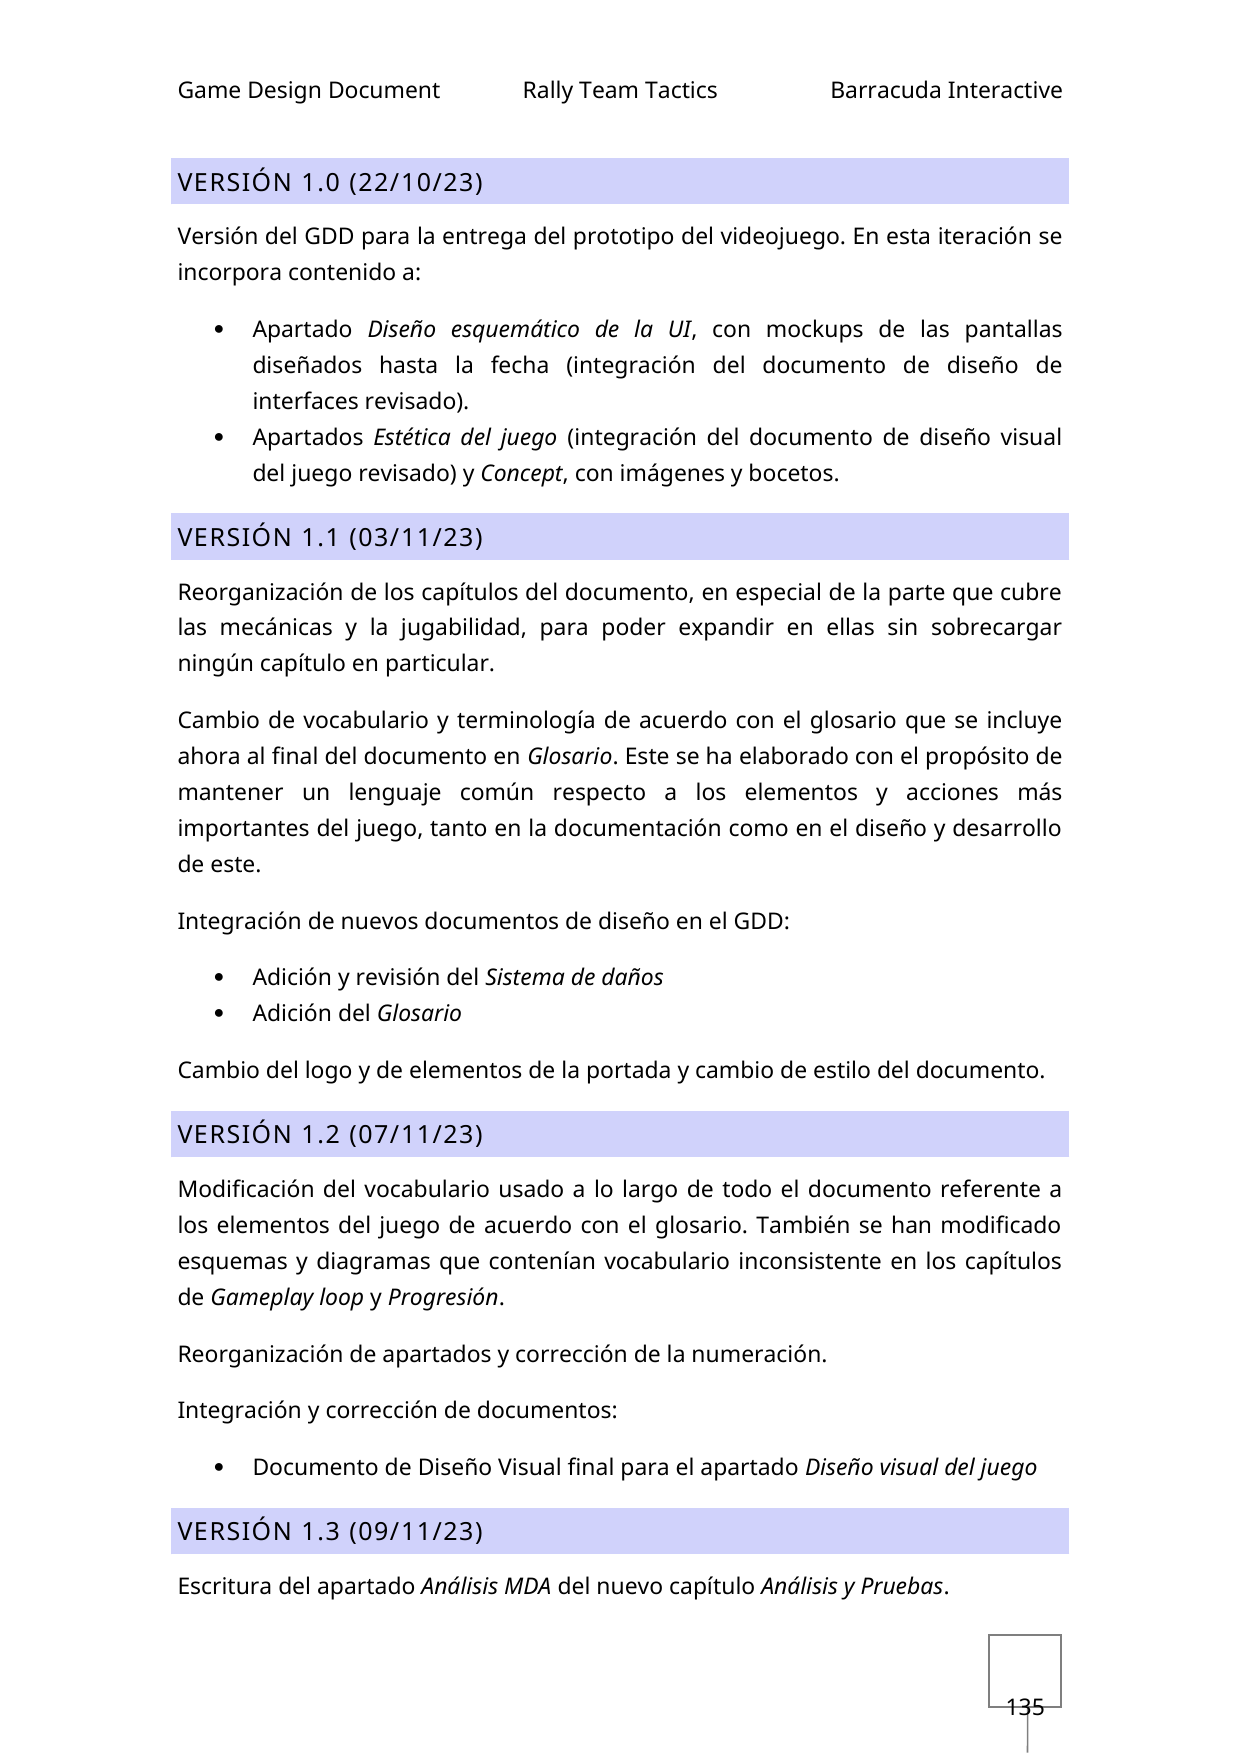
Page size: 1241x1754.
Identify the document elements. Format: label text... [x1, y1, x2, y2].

list Apartados Estética del juego (integración del documento de diseño visual del juego revisado) y Concept, con imágenes y bocetos. [215, 421, 1063, 488]
text Escritura del apartado Análisis MDA del nuevo capítulo Análisis y Pruebas. [177, 1570, 1063, 1601]
list Documento de Diseño Visual final para el apartado Diseño visual del juego [215, 1451, 1063, 1482]
text Reorganización de apartados y corrección de la numeración. [177, 1337, 1063, 1369]
subtitle Versión 1.3 (09/11/23) [177, 1514, 1063, 1548]
text Versión del GDD para la entrega del prototipo del videojuego. En esta iteración se incorpora contenido a: [177, 220, 1063, 287]
list Adición del Glosario [215, 997, 1063, 1028]
text Reorganización de los capítulos del documento, en especial de la parte que cubre las mecánicas y la jugabilidad, para poder expandir en ellas sin sobrecargar ningún capítulo en particular. [177, 575, 1063, 678]
text Integración y corrección de documentos: [177, 1394, 1063, 1426]
text Integración de nuevos documentos de diseño en el GDD: [177, 904, 1063, 936]
subtitle Versión 1.1 (03/11/23) [177, 520, 1063, 554]
list Adición y revisión del Sistema de daños [215, 961, 1063, 993]
subtitle Versión 1.0 (22/10/23) [177, 164, 1063, 198]
text Cambio del logo y de elementos de la portada y cambio de estilo del documento. [177, 1054, 1063, 1085]
text Modificación del vocabulario usado a lo largo de todo el documento referente a los elementos del juego de acuerdo con el glosario. También se han modificado esquemas y diagramas que contenían vocabulario inconsistente en los capítulos de Gameplay loop y Progresión. [177, 1173, 1063, 1312]
subtitle Versión 1.2 (07/11/23) [177, 1117, 1063, 1151]
text Cambio de vocabulario y terminología de acuerdo con el glosario que se incluye ahora al final del documento en Glosario. Este se ha elaborado con el propósito de mantener un lenguaje común respecto a los elementos y acciones más importantes del juego, tanto en la documentación como en el diseño y desarrollo de este. [177, 704, 1063, 879]
list Apartado Diseño esquemático de la UI, con mockups de las pantallas diseñados hasta la fecha (integración del documento de diseño de interfaces revisado). [215, 313, 1063, 416]
